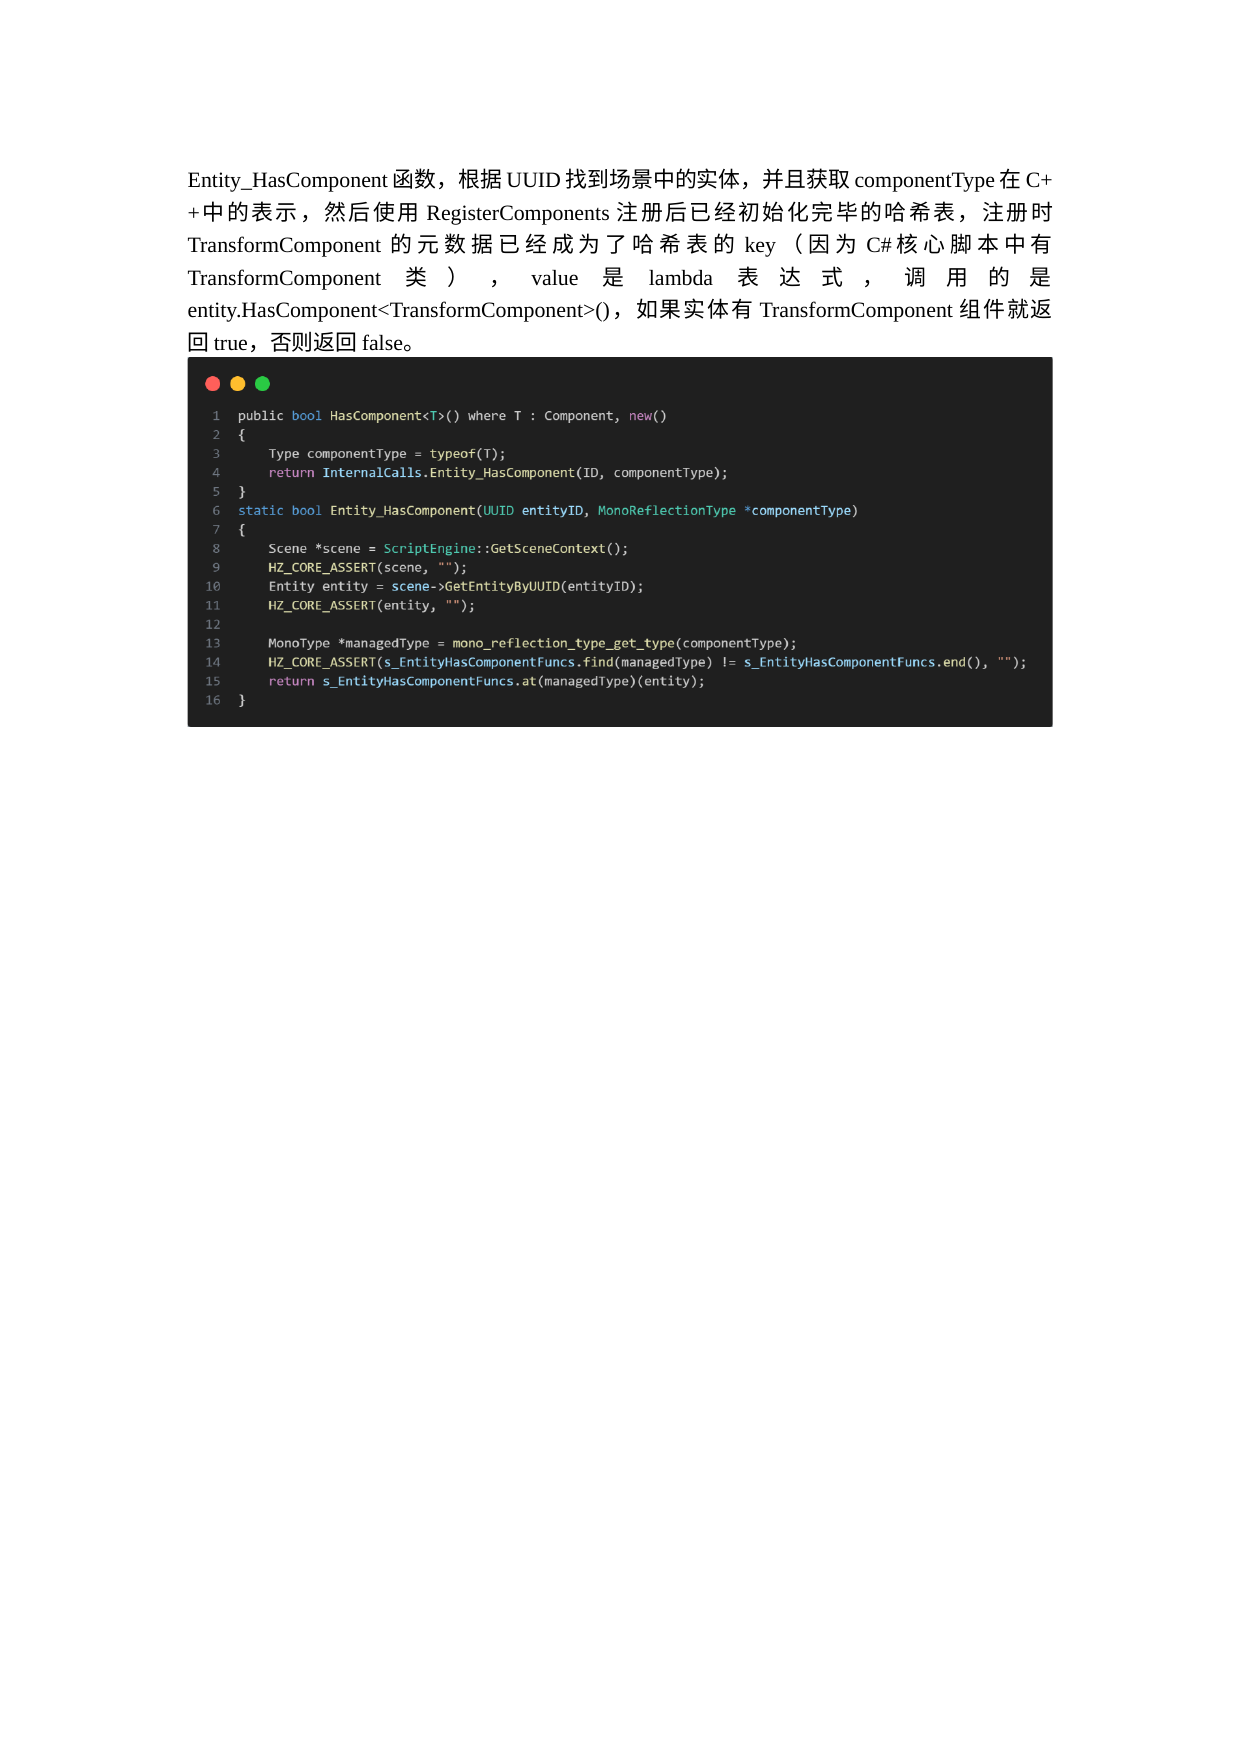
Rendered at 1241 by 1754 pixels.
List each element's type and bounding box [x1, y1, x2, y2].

picture [187, 357, 1053, 727]
text [187, 162, 1053, 357]
